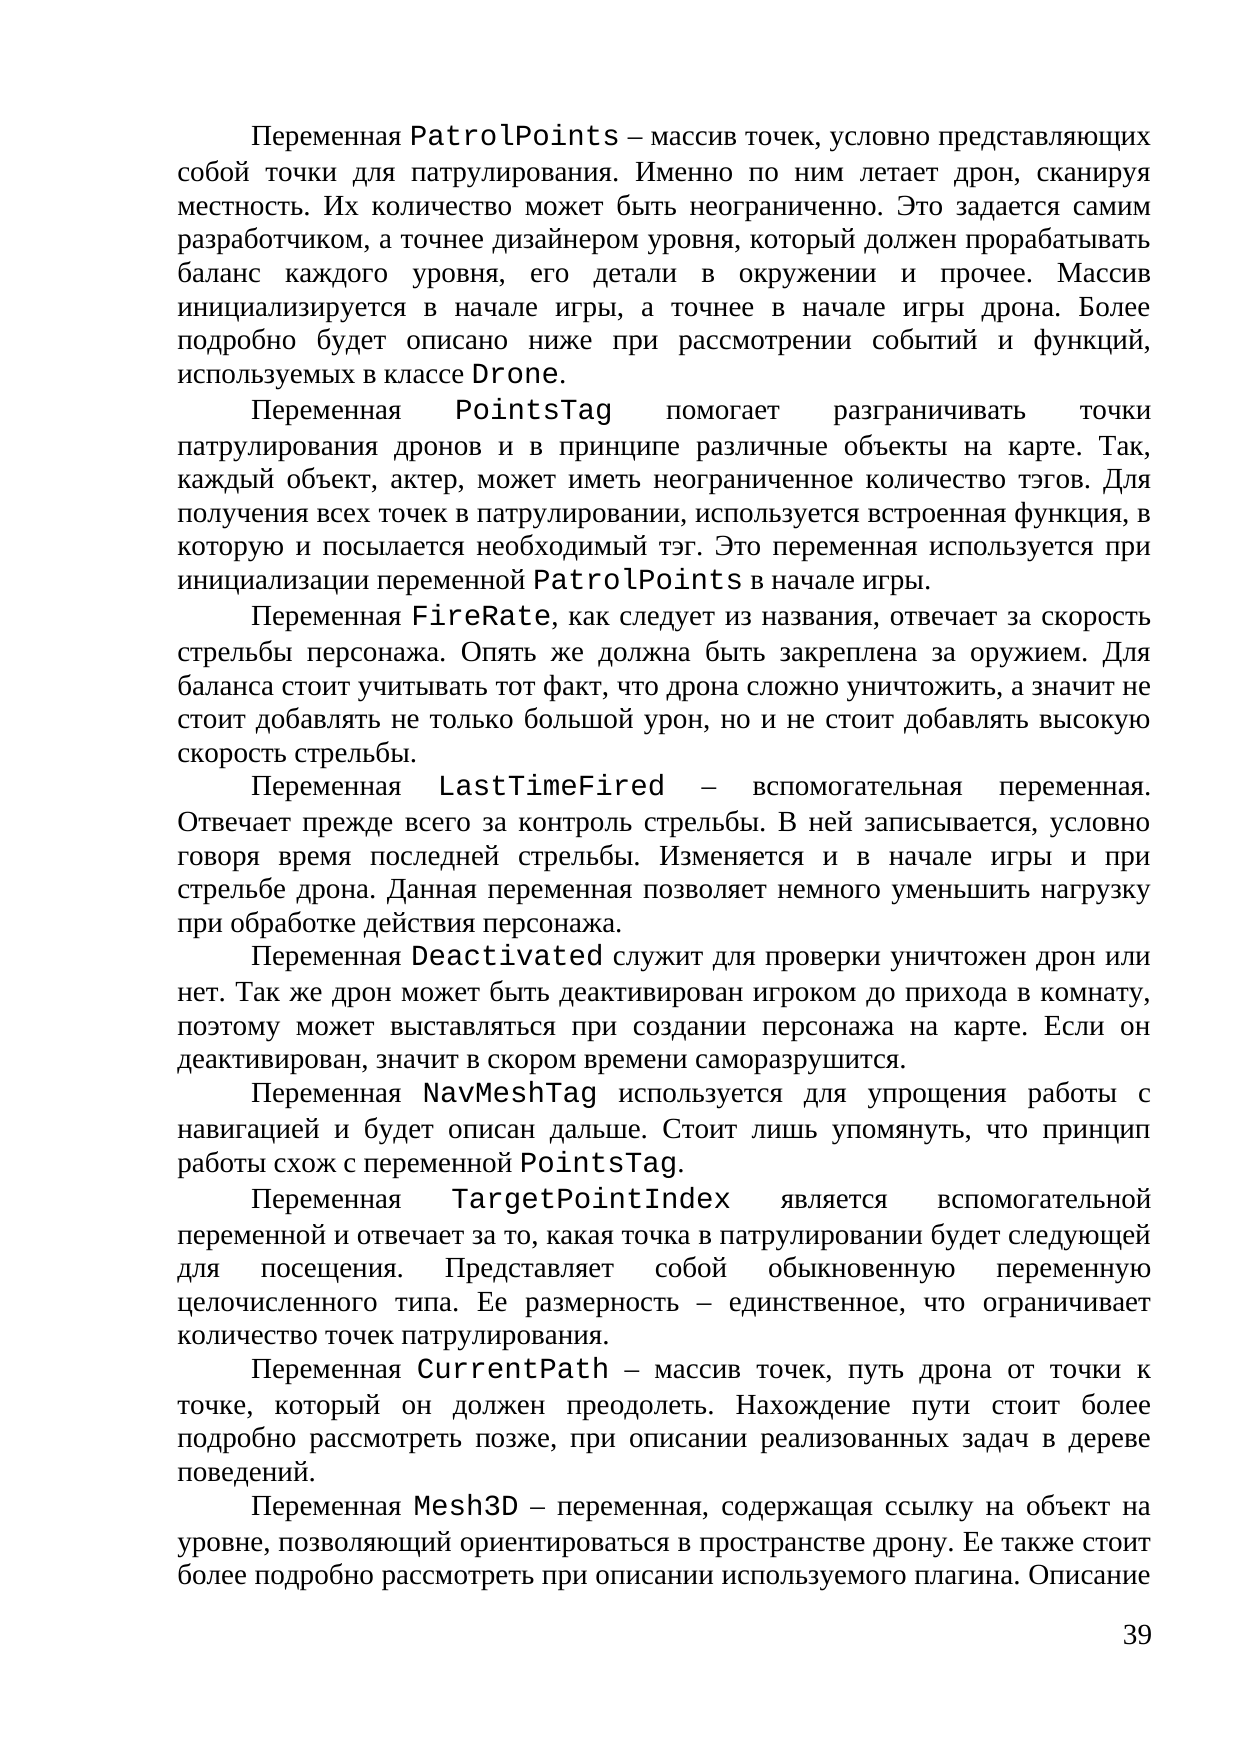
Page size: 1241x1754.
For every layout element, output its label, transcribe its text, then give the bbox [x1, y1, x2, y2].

text Переменная FireRate, как следует из названия, отвечает за скорость стрельбы персонажа. Опять же должна быть закреплена за оружием. Для баланса стоит учитывать тот факт, что дрона сложно уничтожить, а значит не стоит добавлять не только большой урон, но и не стоит добавлять высокую скорость стрельбы. [177, 598, 1152, 768]
text Переменная TargetPointIndex является вспомогательной переменной и отвечает за то, какая точка в патрулировании будет следующей для посещения. Представляет собой обыкновенную переменную целочисленного типа. Ее размерность – единственное, что ограничивает количество точек патрулирования. [177, 1181, 1152, 1351]
text Переменная CurrentPath – массив точек, путь дрона от точки к точке, который он должен преодолеть. Нахождение пути стоит более подробно рассмотреть позже, при описании реализованных задач в дереве поведений. [177, 1351, 1152, 1488]
text Переменная LastTimeFired – вспомогательная переменная. Отвечает прежде всего за контроль стрельбы. В ней записывается, условно говоря время последней стрельбы. Изменяется и в начале игры и при стрельбе дрона. Данная переменная позволяет немного уменьшить нагрузку при обработке действия персонажа. [177, 768, 1152, 938]
text Переменная NavMeshTag используется для упрощения работы с навигацией и будет описан дальше. Стоит лишь упомянуть, что принцип работы схож с переменной PointsTag. [177, 1075, 1152, 1181]
text Переменная PatrolPoints – массив точек, условно представляющих собой точки для патрулирования. Именно по ним летает дрон, сканируя местность. Их количество может быть неограниченно. Это задается самим разработчиком, а точнее дизайнером уровня, который должен прорабатывать баланс каждого уровня, его детали в окружении и прочее. Массив инициализируется в начале игры, а точнее в начале игры дрона. Более подробно будет описано ниже при рассмотрении событий и функций, используемых в классе Drone. [177, 118, 1152, 392]
text Переменная Deactivated служит для проверки уничтожен дрон или нет. Так же дрон может быть деактивирован игроком до прихода в комнату, поэтому может выставляться при создании персонажа на карте. Если он деактивирован, значит в скором времени саморазрушится. [177, 938, 1152, 1075]
text Переменная PointsTag помогает разграничивать точки патрулирования дронов и в принципе различные объекты на карте. Так, каждый объект, актер, может иметь неограниченное количество тэгов. Для получения всех точек в патрулировании, используется встроенная функция, в которую и посылается необходимый тэг. Это переменная используется при инициализации переменной PatrolPoints в начале игры. [177, 392, 1152, 598]
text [177, 1488, 1152, 1591]
